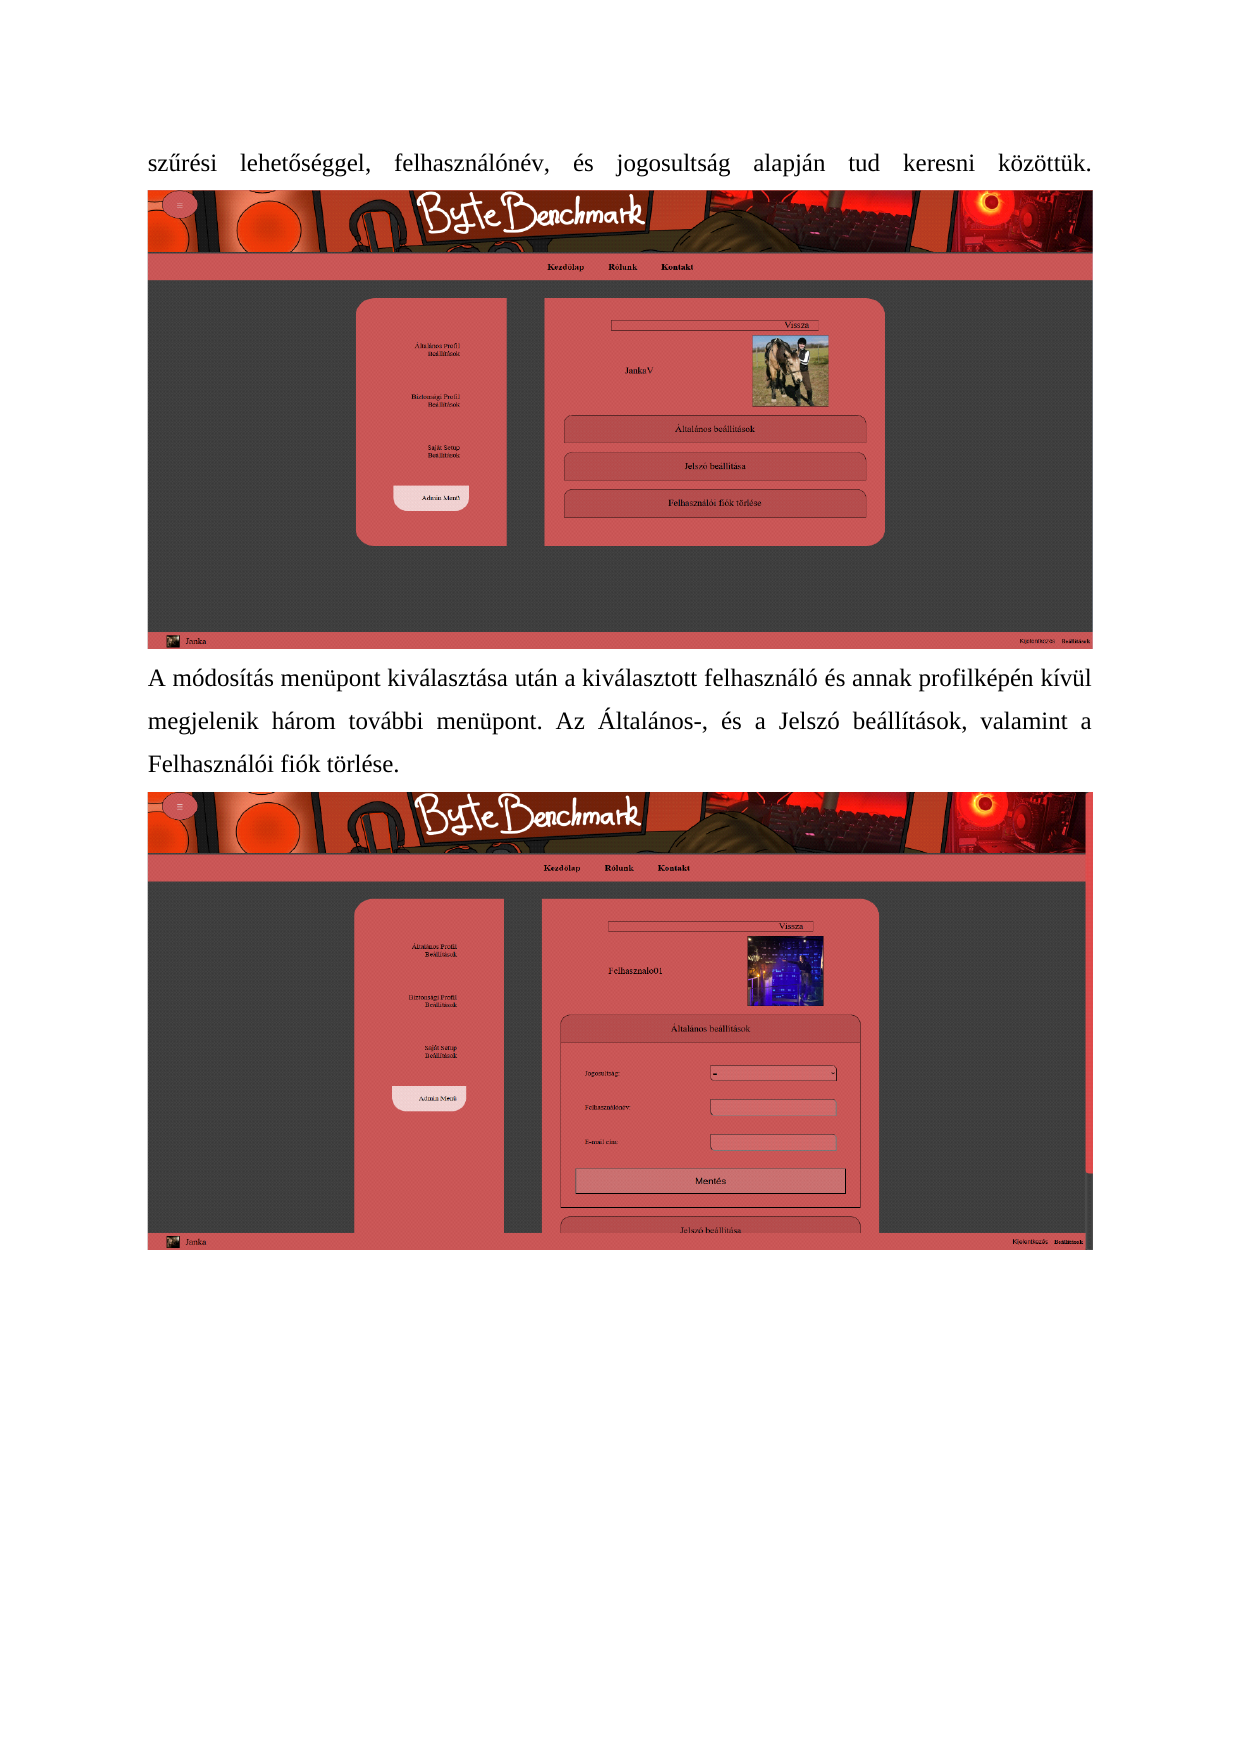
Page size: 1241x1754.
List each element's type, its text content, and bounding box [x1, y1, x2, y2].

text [148, 148, 1093, 190]
picture [147, 792, 1093, 1250]
picture [147, 190, 1093, 649]
text A módosítás menüpont kiválasztása után a kiválasztott felhasználó és annak profilképén kívül megjelenik három további menüpont. Az Általános-, és a Jelszó beállítások, valamint a Felhasználói fiók törlése. [148, 663, 1093, 778]
